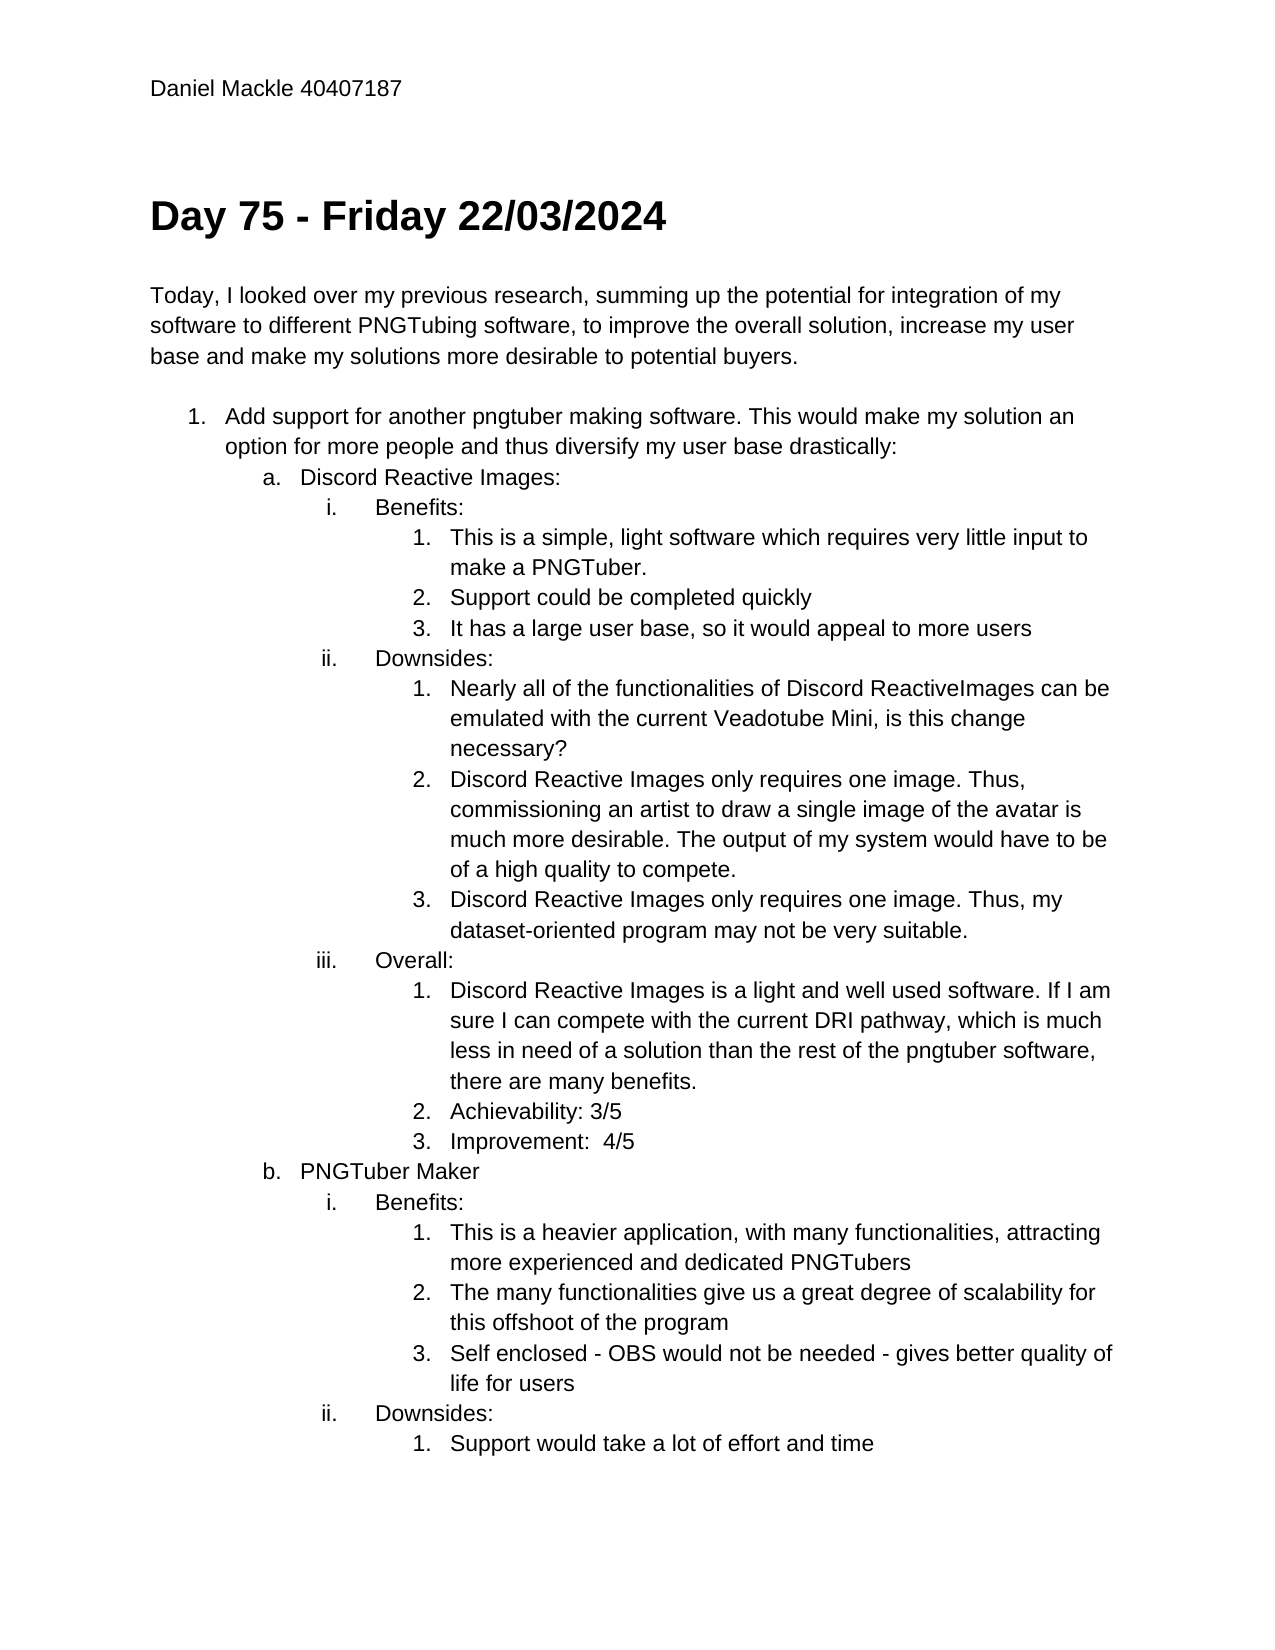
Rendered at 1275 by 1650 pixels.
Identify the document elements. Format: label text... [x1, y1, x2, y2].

list Benefits: [337, 1188, 1125, 1215]
list Achievability: 3/5 [412, 1098, 1125, 1124]
list The many functionalities give us a great degree of scalability for this offshoot of the program [412, 1279, 1125, 1336]
text Today, I looked over my previous research, summing up the potential for integration of my software to different PNGTubing software, to improve the overall solution, increase my user base and make my solutions more desirable to potential buyers. [150, 282, 1125, 369]
list This is a simple, light software which requires very little input to make a PNGTuber. [412, 524, 1125, 581]
list Downsides: [337, 645, 1125, 671]
list Add support for another pngtuber making software. This would make my solution an option for more people and thus diversify my user base drastically: [187, 403, 1125, 460]
list This is a heavier application, with many functionalities, attracting more experienced and dedicated PNGTubers [412, 1219, 1125, 1275]
subtitle Day 75 - Friday 22/03/2024 [150, 192, 1125, 239]
list Support would take a lot of effort and time [412, 1430, 1125, 1457]
list Improvement: 4/5 [412, 1128, 1125, 1154]
list Overall: [337, 947, 1125, 973]
list PNGTuber Maker [262, 1158, 1125, 1185]
list Benefits: [337, 494, 1125, 520]
list Discord Reactive Images: [262, 463, 1125, 490]
list Self enclosed - OBS would not be needed - gives better quality of life for users [412, 1339, 1125, 1396]
list Discord Reactive Images is a light and well used software. If I am sure I can compete with the current DRI pathway, which is much less in need of a solution than the rest of the pngtuber software, there are many benefits. [412, 977, 1125, 1094]
list Downsides: [337, 1400, 1125, 1426]
list Discord Reactive Images only requires one image. Thus, commissioning an artist to draw a single image of the avatar is much more desirable. The output of my system would have to be of a high quality to compete. [412, 766, 1125, 883]
list Support could be completed quickly [412, 584, 1125, 611]
list Nearly all of the functionalities of Discord ReactiveImages can be emulated with the current Veadotube Mini, is this change necessary? [412, 675, 1125, 762]
list It has a large user base, so it would appeal to more users [412, 614, 1125, 641]
list Discord Reactive Images only requires one image. Thus, my dataset-oriented program may not be very suitable. [412, 886, 1125, 943]
